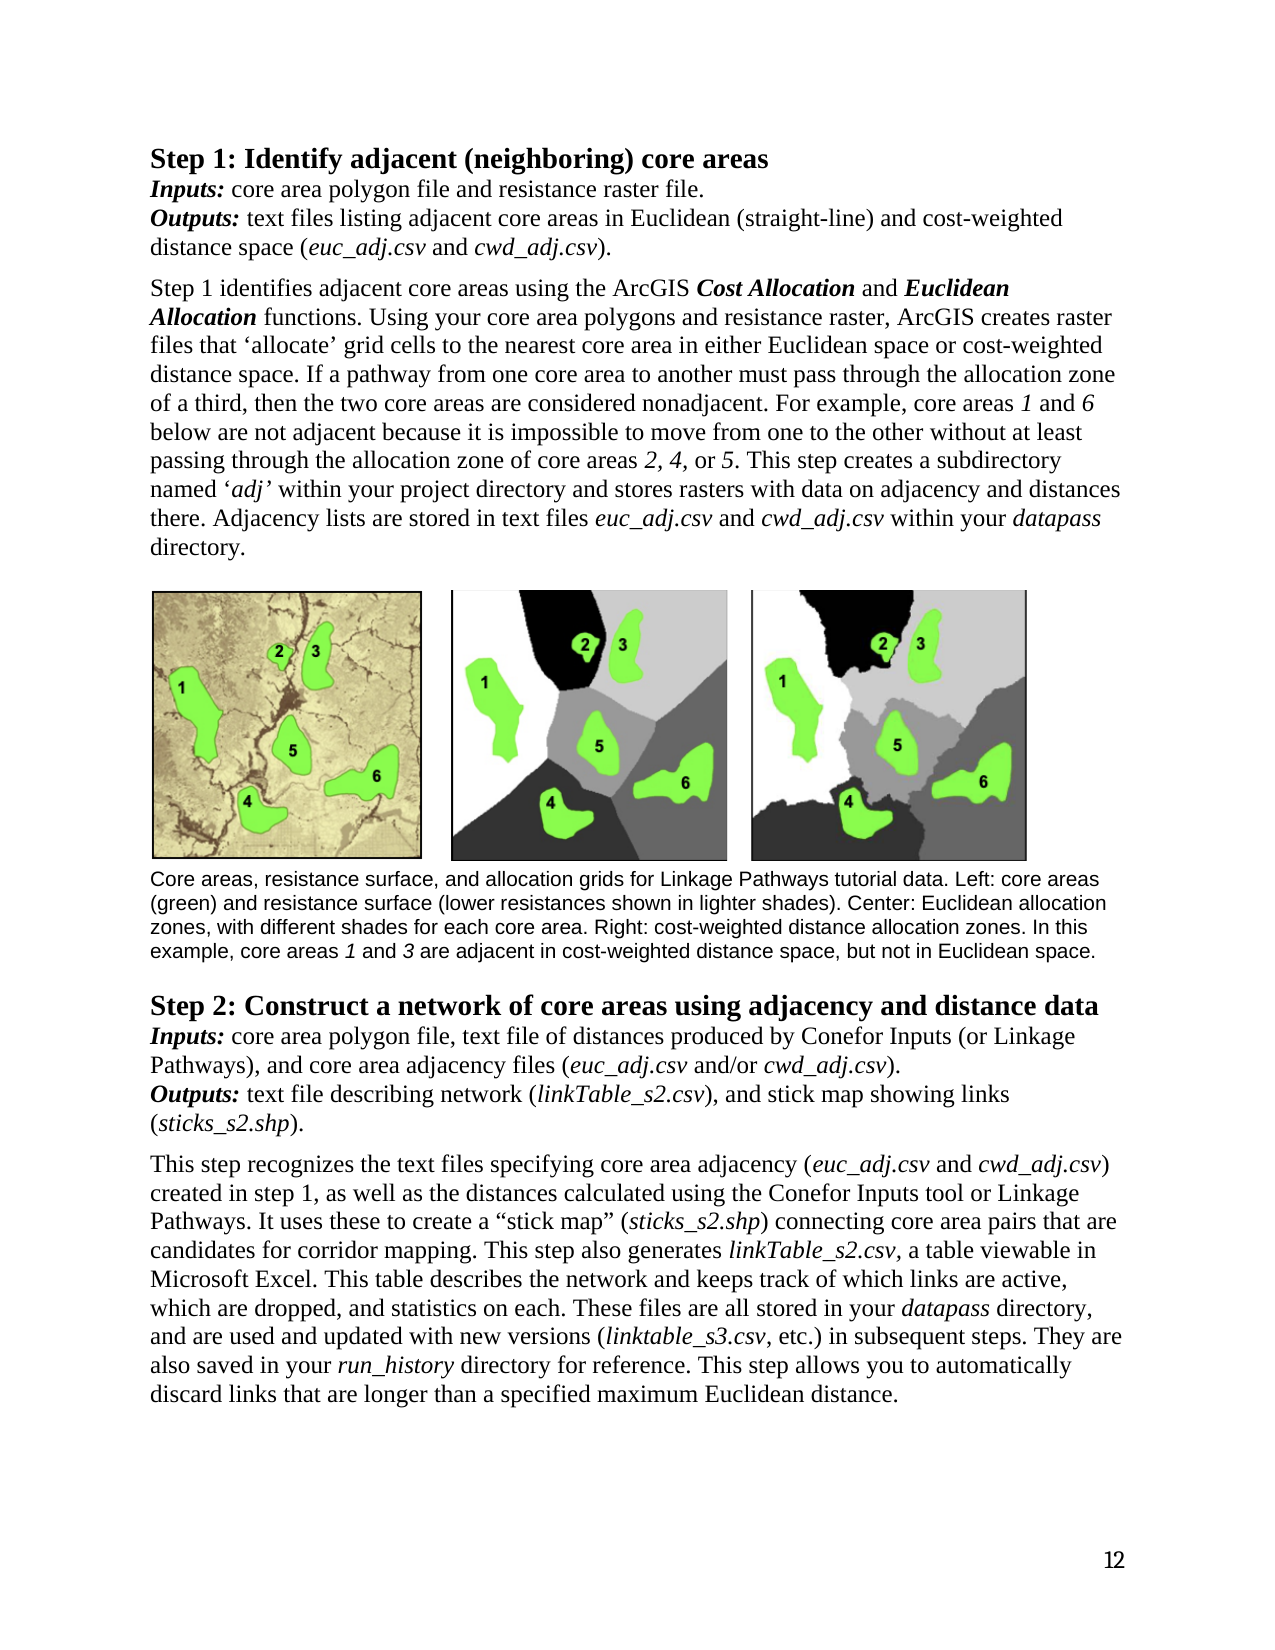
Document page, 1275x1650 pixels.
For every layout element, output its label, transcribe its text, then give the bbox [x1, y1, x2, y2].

subtitle Step 2: Construct a network of core areas using adjacency and distance data [150, 988, 1125, 1021]
text Outputs: text file describing network (linkTable_s2.csv), and stick map showing links (sticks_s2.shp). [150, 1079, 1125, 1136]
text This step recognizes the text files specifying core area adjacency (euc_adj.csv and cwd_adj.csv) created in step 1, as well as the distances calculated using the Conefor Inputs tool or Linkage Pathways. It uses these to create a “stick map” (sticks_s2.shp) connecting core area pairs that are candidates for corridor mapping. This step also generates linkTable_s2.csv, a table viewable in Microsoft Excel. This table describes the network and keeps track of which links are active, which are dropped, and statistics on each. These files are all stored in your datapass directory, and are used and updated with new versions (linktable_s3.csv, etc.) in subsequent steps. They are also saved in your run_history directory for reference. This step allows you to automatically discard links that are longer than a specified maximum Euclidean distance. [150, 1149, 1125, 1408]
picture [150, 589, 424, 861]
picture [450, 590, 728, 861]
text Inputs: core area polygon file, text file of distances produced by Conefor Inputs (or Linkage Pathways), and core area adjacency files (euc_adj.csv and/or cwd_adj.csv). [150, 1021, 1125, 1079]
text Step 1 identifies adjacent core areas using the ArcGIS Cost Allocation and Euclidean Allocation functions. Using your core area polygons and resistance raster, ArcGIS creates raster files that ‘allocate’ grid cells to the nearest core area in either Euclidean space or cost-weighted distance space. If a pathway from one core area to another must pass through the allocation zone of a third, then the two core areas are considered nonadjacent. For example, core areas 1 and 6 below are not adjacent because it is impossible to move from one to the other without at least passing through the allocation zone of core areas 2, 4, or 5. This step creates a subdirectory named ‘adj’ within your project directory and stores rasters with data on adjacency and distances there. Adjacency lists are stored in text files euc_adj.csv and cwd_adj.csv within your datapass directory. [150, 273, 1125, 561]
text Core areas, resistance surface, and allocation grids for Linkage Pathways tutorial data. Left: core areas (green) and resistance surface (lower resistances shown in lighter shades). Center: Euclidean allocation zones, with different shades for each core area. Right: cost-weighted distance allocation zones. In this example, core areas 1 and 3 are adjacent in cost-weighted distance space, but not in Euclidean space. [150, 867, 1125, 963]
picture [750, 590, 1028, 861]
subtitle Step 1: Identify adjacent (neighboring) core areas [150, 141, 1125, 174]
text Inputs: core area polygon file and resistance raster file. [150, 174, 1125, 203]
text Outputs: text files listing adjacent core areas in Euclidean (straight-line) and cost-weighted distance space (euc_adj.csv and cwd_adj.csv). [150, 203, 1125, 261]
